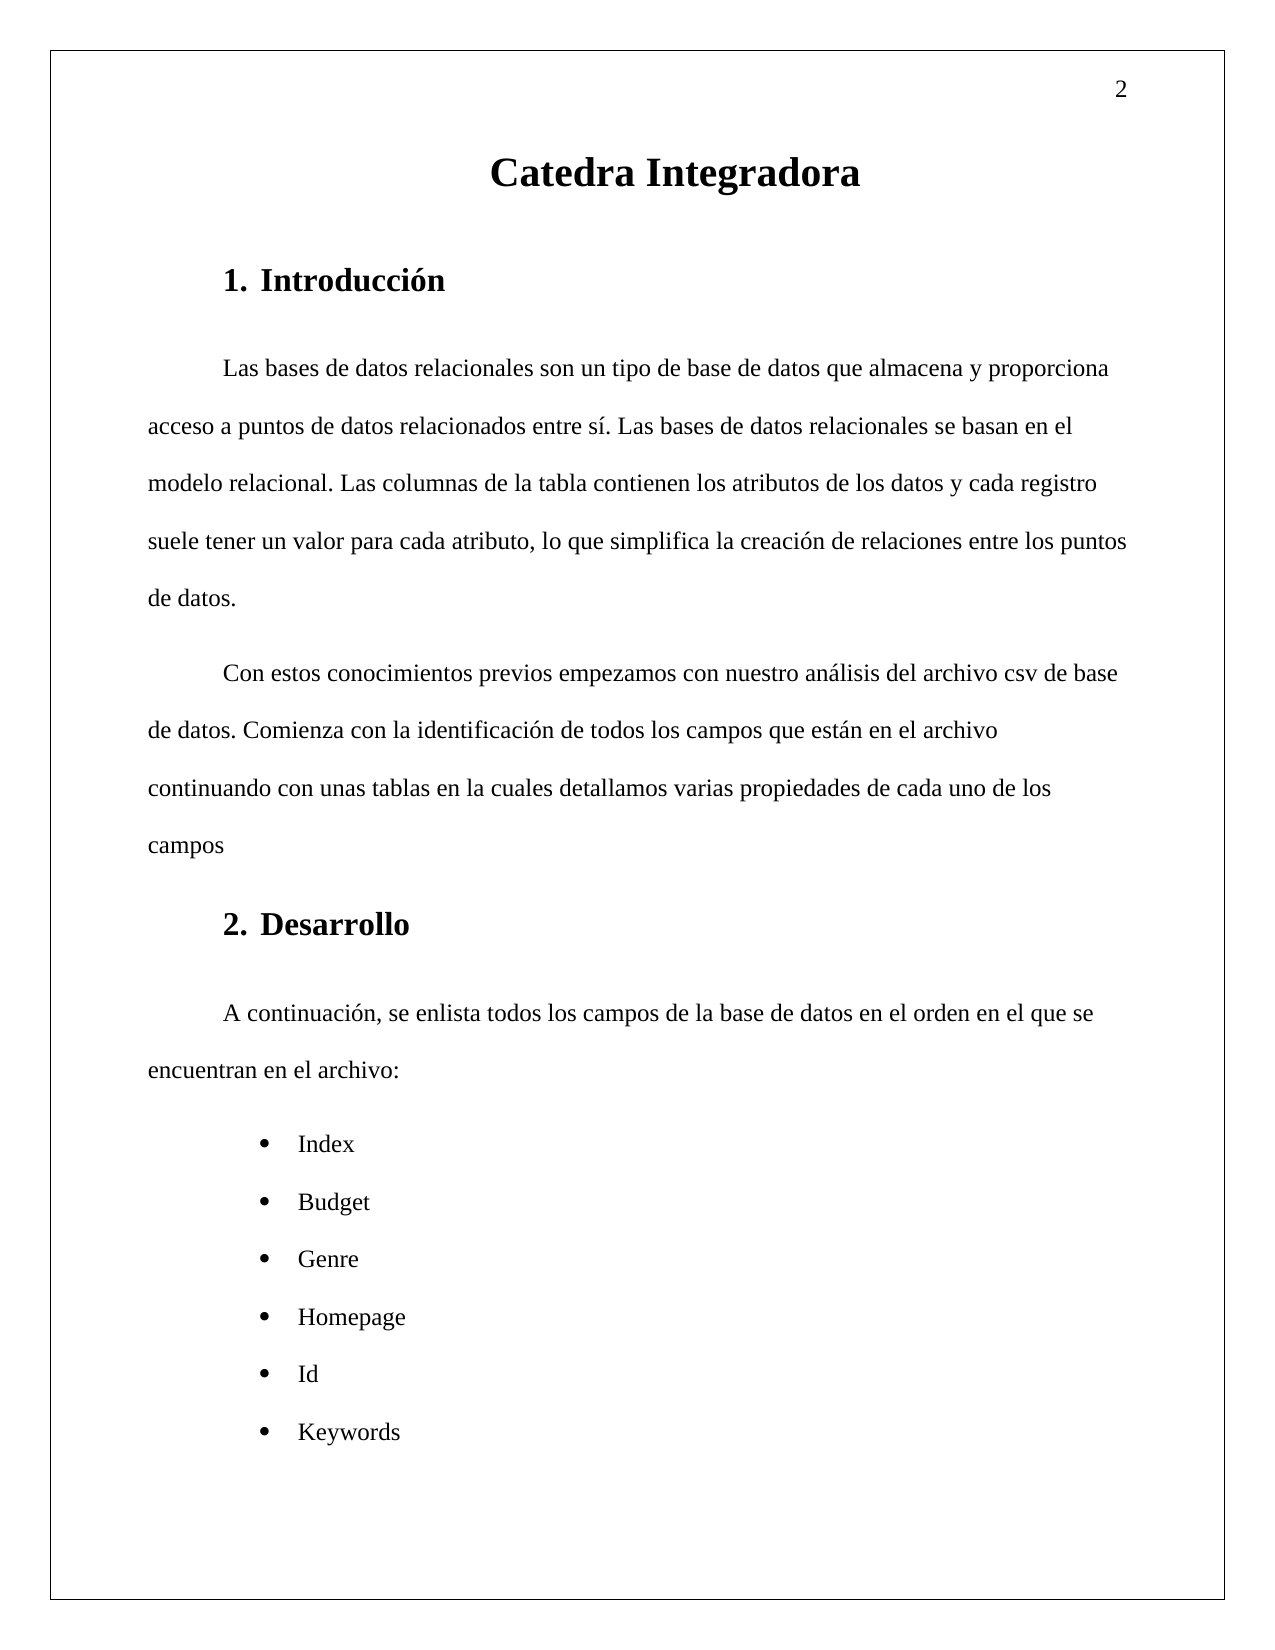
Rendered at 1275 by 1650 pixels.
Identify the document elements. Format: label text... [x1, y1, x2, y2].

text Las bases de datos relacionales son un tipo de base de datos que almacena y proporciona acceso a puntos de datos relacionados entre sí. Las bases de datos relacionales se basan en el modelo relacional. Las columnas de la tabla contienen los atributos de los datos y cada registro suele tener un valor para cada atributo, lo que simplifica la creación de relaciones entre los puntos de datos. [148, 353, 1127, 612]
list Keywords [260, 1417, 1127, 1446]
list Budget [260, 1187, 1127, 1216]
text Con estos conocimientos previos empezamos con nuestro análisis del archivo csv de base de datos. Comienza con la identificación de todos los campos que están en el archivo continuando con unas tablas en la cuales detallamos varias propiedades de cada uno de los campos [148, 658, 1127, 859]
list Id [260, 1359, 1127, 1388]
text A continuación, se enlista todos los campos de la base de datos en el orden en el que se encuentran en el archivo: [148, 998, 1127, 1084]
text Catedra Integradora [148, 148, 1127, 196]
list Genre [260, 1244, 1127, 1273]
list Introducción [223, 260, 1127, 298]
list Desarrollo [223, 904, 1127, 943]
list Homepage [260, 1302, 1127, 1331]
list Index [260, 1129, 1127, 1158]
